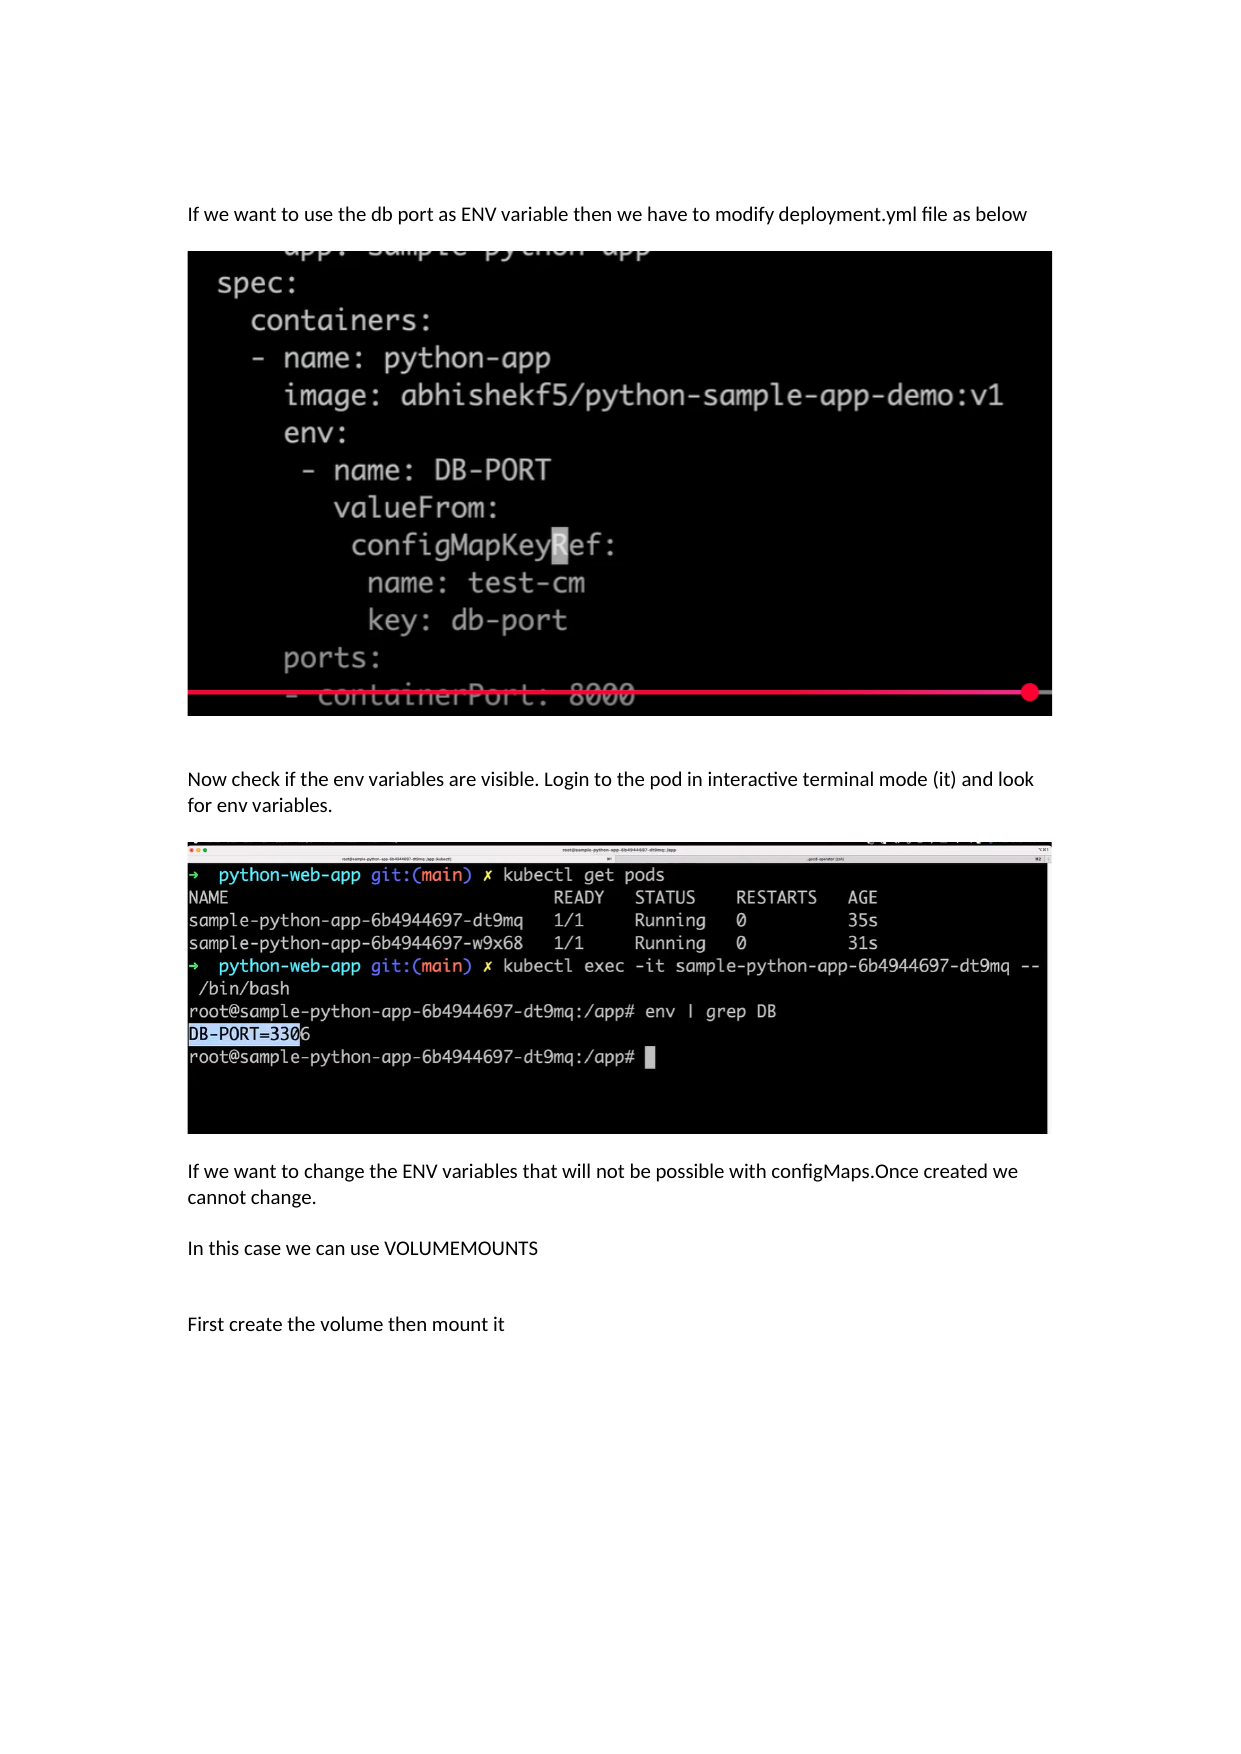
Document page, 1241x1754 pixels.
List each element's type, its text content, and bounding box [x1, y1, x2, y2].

picture [187, 842, 1052, 1134]
list Now check if the env variables are visible. Login to the pod in interactive terminal mode (it) and look for env variables. [187, 766, 1053, 817]
list If we want to change the ENV variables that will not be possible with configMaps.Once created we cannot change. [187, 1159, 1053, 1209]
list In this case we can use VOLUMEMOUNTS [187, 1235, 1053, 1260]
list If we want to use the db port as ENV variable then we have to modify deployment.yml file as below [187, 201, 1053, 226]
list First create the volume then mount it [187, 1311, 1053, 1337]
picture [187, 251, 1053, 716]
